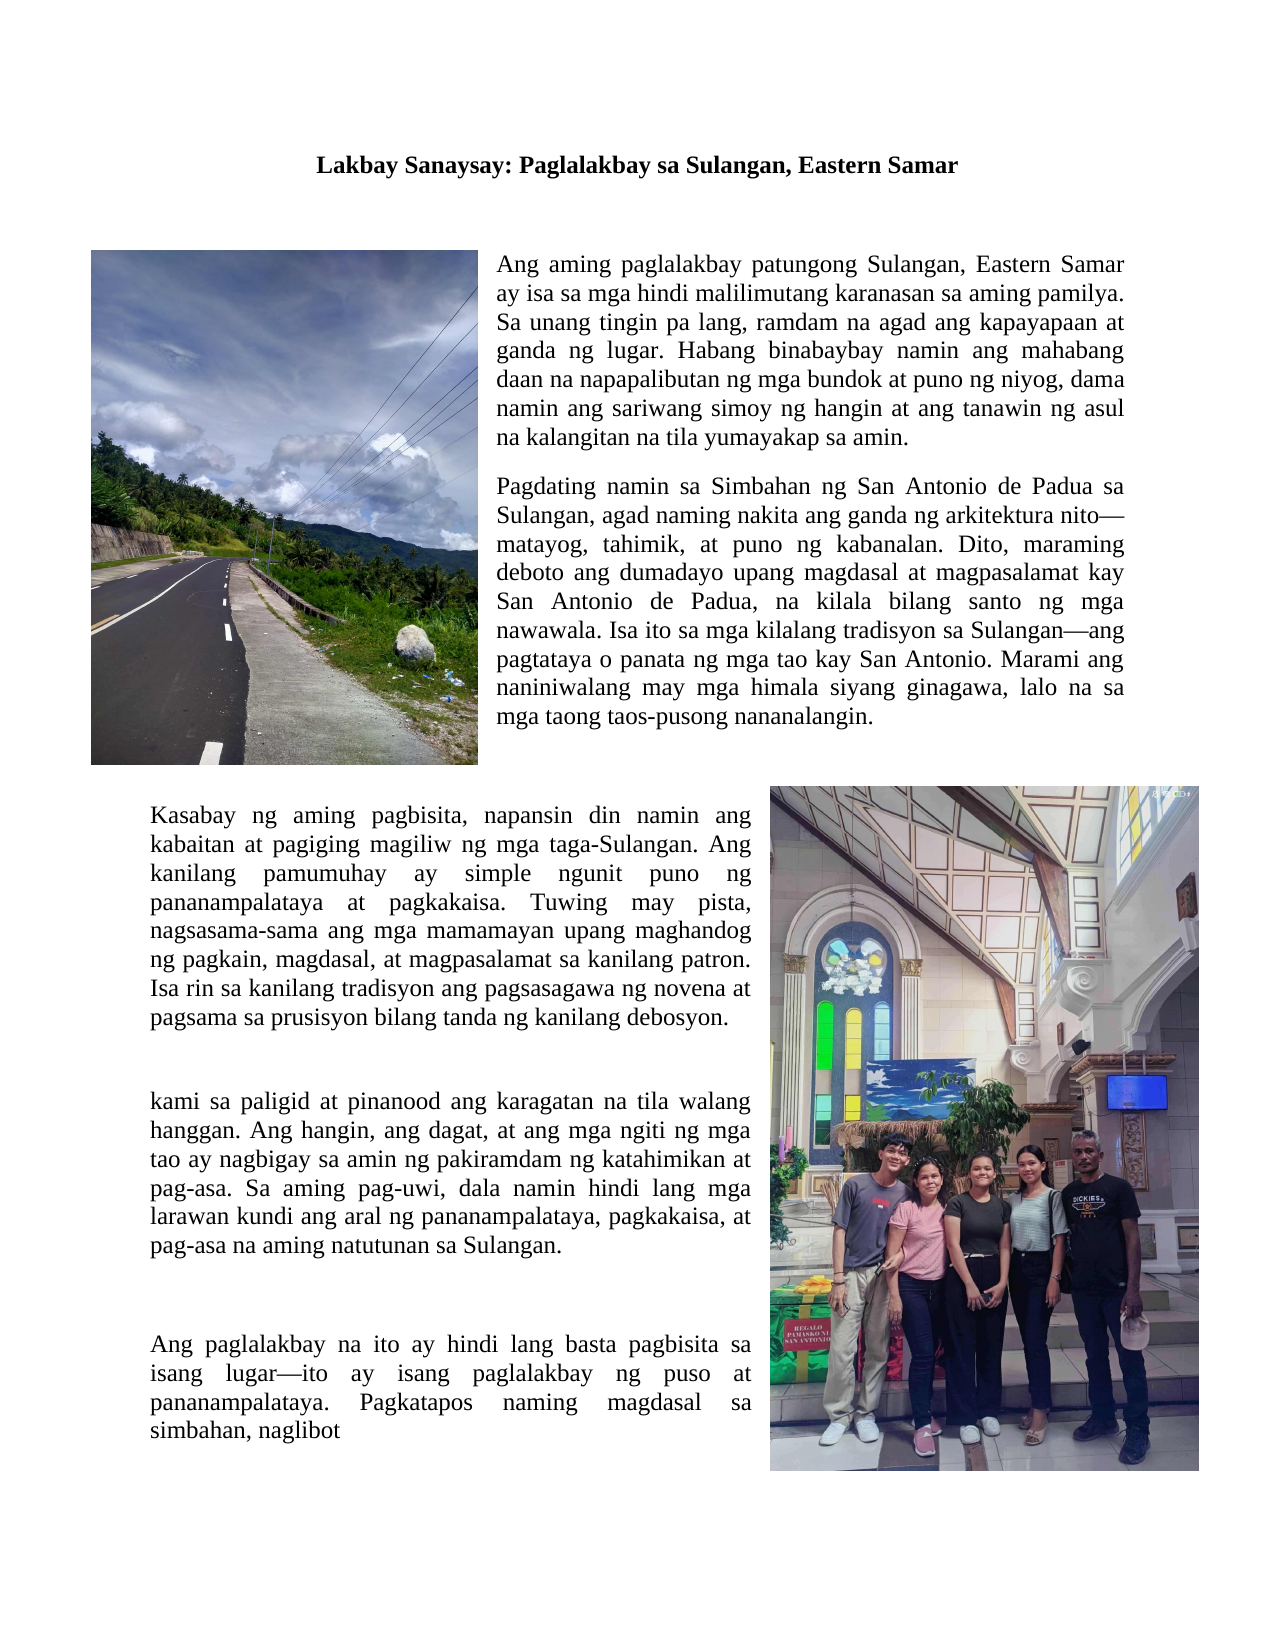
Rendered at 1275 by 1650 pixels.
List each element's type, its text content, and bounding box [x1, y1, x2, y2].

text Pagdating namin sa Simbahan ng San Antonio de Padua sa Sulangan, agad naming nakita ang ganda ng arkitektura nito—matayog, tahimik, at puno ng kabanalan. Dito, maraming deboto ang dumadayo upang magdasal at magpasalamat kay San Antonio de Padua, na kilala bilang santo ng mga nawawala. Isa ito sa mga kilalang tradisyon sa Sulangan—ang pagtataya o panata ng mga tao kay San Antonio. Marami ang naniniwalang may mga himala siyang ginagawa, lalo na sa mga taong taos-pusong nananalangin. [478, 471, 1125, 730]
text kami sa paligid at pinanood ang karagatan na tila walang hanggan. Ang hangin, ang dagat, at ang mga ngiti ng mga tao ay nagbigay sa amin ng pakiramdam ng katahimikan at pag-asa. Sa aming pag-uwi, dala namin hindi lang mga larawan kundi ang aral ng pananampalataya, pagkakaisa, at pag-asa na aming natutunan sa Sulangan. [150, 1086, 770, 1259]
text Ang aming paglalakbay patungong Sulangan, Eastern Samar ay isa sa mga hindi malilimutang karanasan sa aming pamilya. Sa unang tingin pa lang, ramdam na agad ang kapayapaan at ganda ng lugar. Habang binabaybay namin ang mahabang daan na napapalibutan ng mga bundok at puno ng niyog, dama namin ang sariwang simoy ng hangin at ang tanawin ng asul na kalangitan na tila yumayakap sa amin. [150, 249, 1125, 450]
text Ang paglalakbay na ito ay hindi lang basta pagbisita sa isang lugar—ito ay isang paglalakbay ng puso at pananampalataya. Pagkatapos naming magdasal sa simbahan, naglibot [150, 1329, 770, 1444]
text Lakbay Sanaysay: Paglalakbay sa Sulangan, Eastern Samar [150, 150, 1125, 179]
picture [91, 250, 478, 765]
text Kasabay ng aming pagbisita, napansin din namin ang kabaitan at pagiging magiliw ng mga taga-Sulangan. Ang kanilang pamumuhay ay simple ngunit puno ng pananampalataya at pagkakaisa. Tuwing may pista, nagsasama-sama ang mga mamamayan upang maghandog ng pagkain, magdasal, at magpasalamat sa kanilang patron. Isa rin sa kanilang tradisyon ang pagsasagawa ng novena at pagsama sa prusisyon bilang tanda ng kanilang debosyon. [150, 800, 770, 1030]
picture [770, 786, 1199, 1471]
